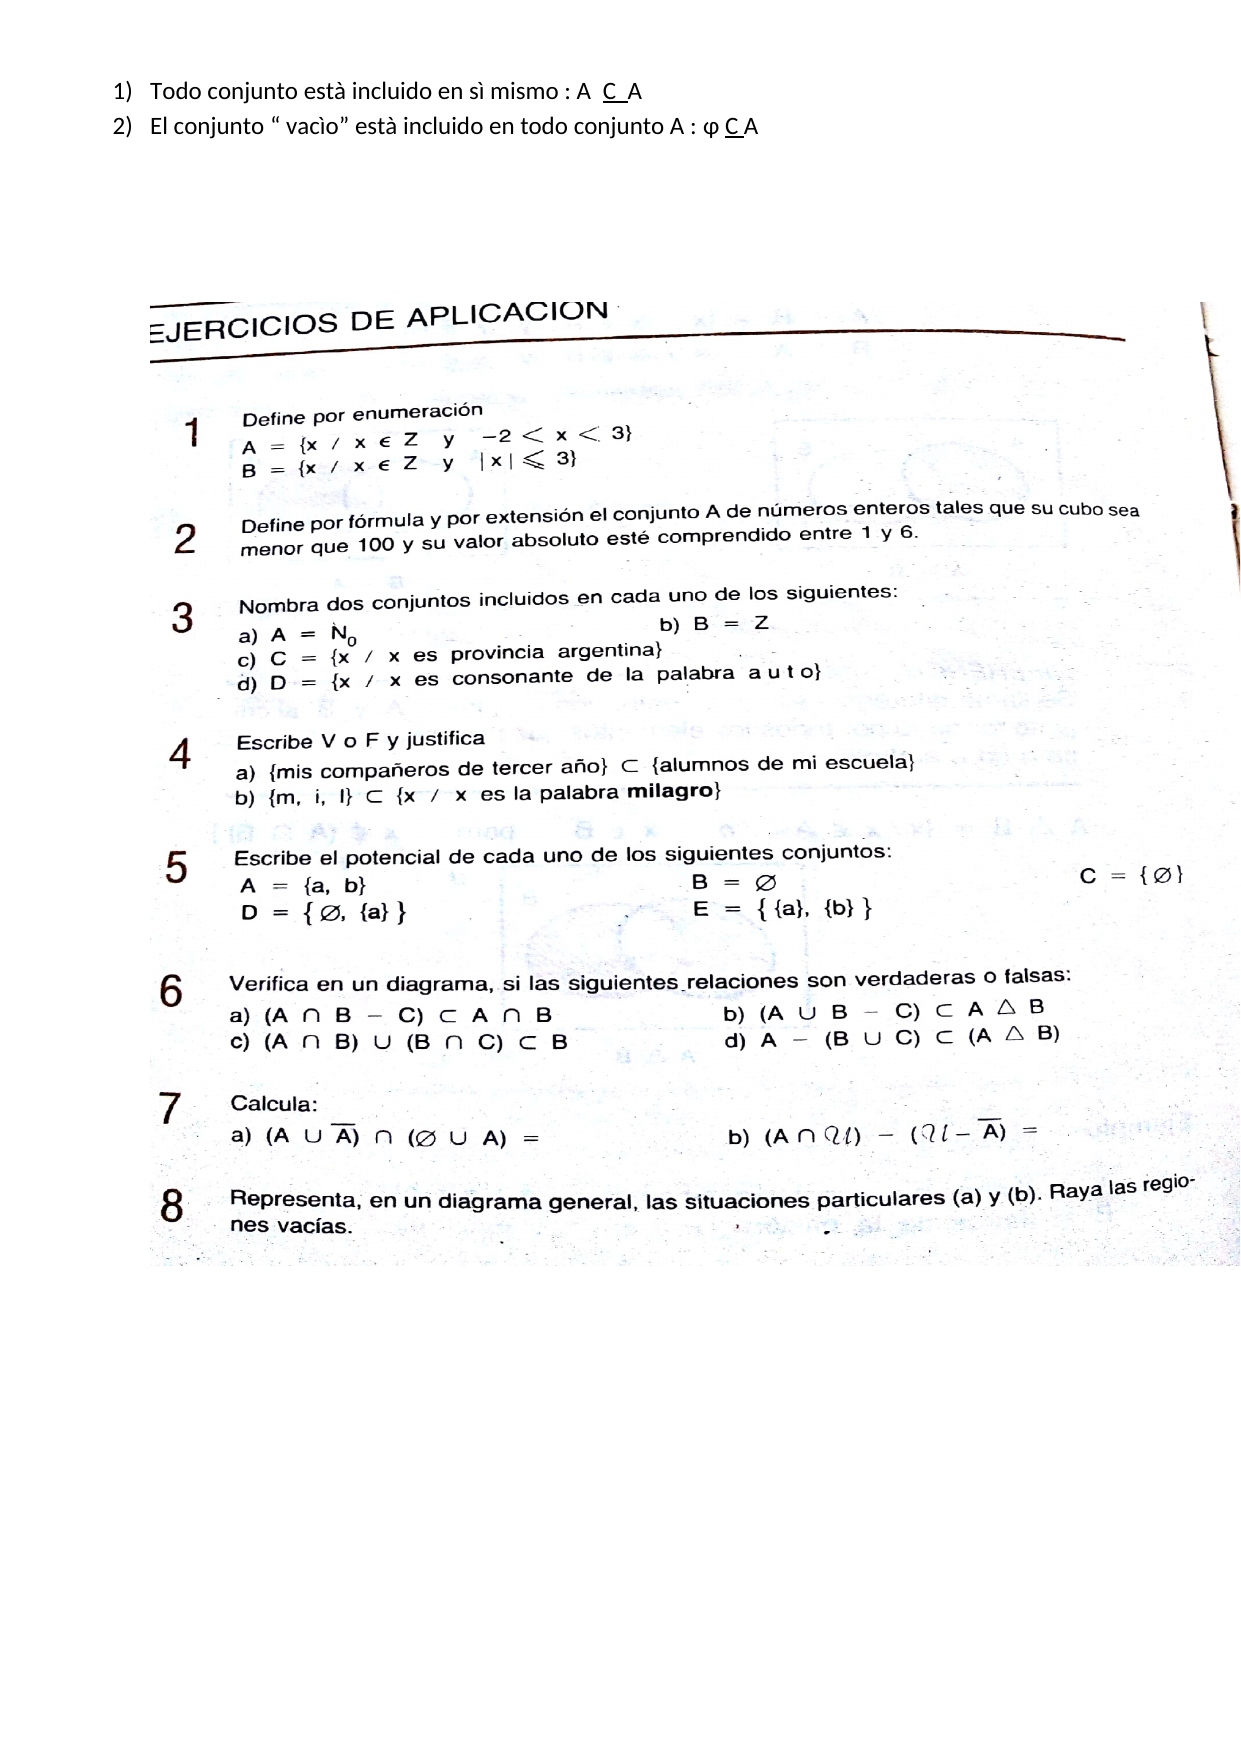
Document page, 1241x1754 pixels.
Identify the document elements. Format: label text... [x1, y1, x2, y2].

list El conjunto “ vacìo” està incluido en todo conjunto A : φ C A [112, 110, 1165, 141]
list Todo conjunto està incluido en sì mismo : A C A [112, 75, 1165, 106]
